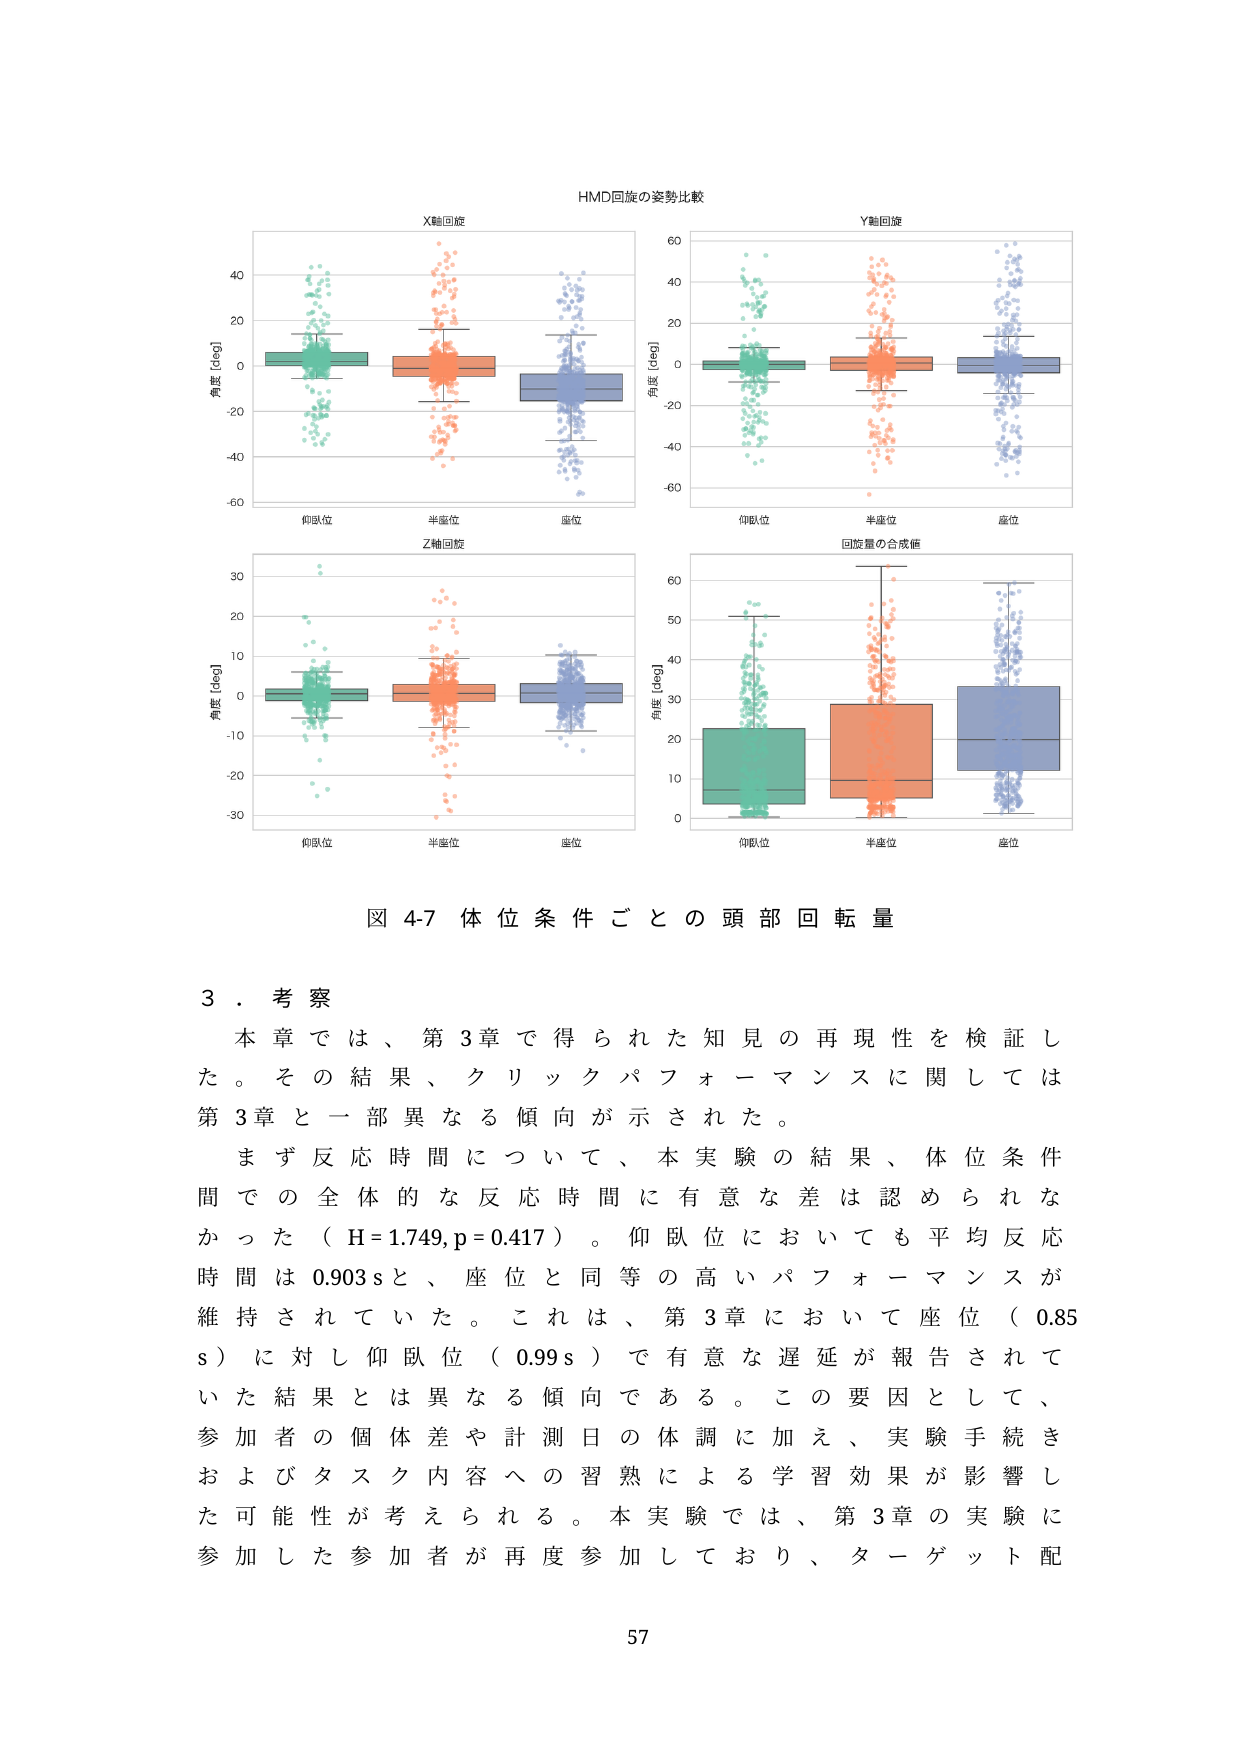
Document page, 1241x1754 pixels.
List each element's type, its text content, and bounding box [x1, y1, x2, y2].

text 図4-7 体位条件ごとの頭部回転量 [197, 897, 1078, 937]
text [197, 1136, 1078, 1575]
subtitle ３．考察 [197, 977, 1078, 1017]
picture [197, 178, 1083, 861]
text 本章では、第3章で得られた知見の再現性を検証した。その結果、クリックパフォーマンスに関しては第3章と一部異なる傾向が示された。 [197, 1017, 1078, 1136]
